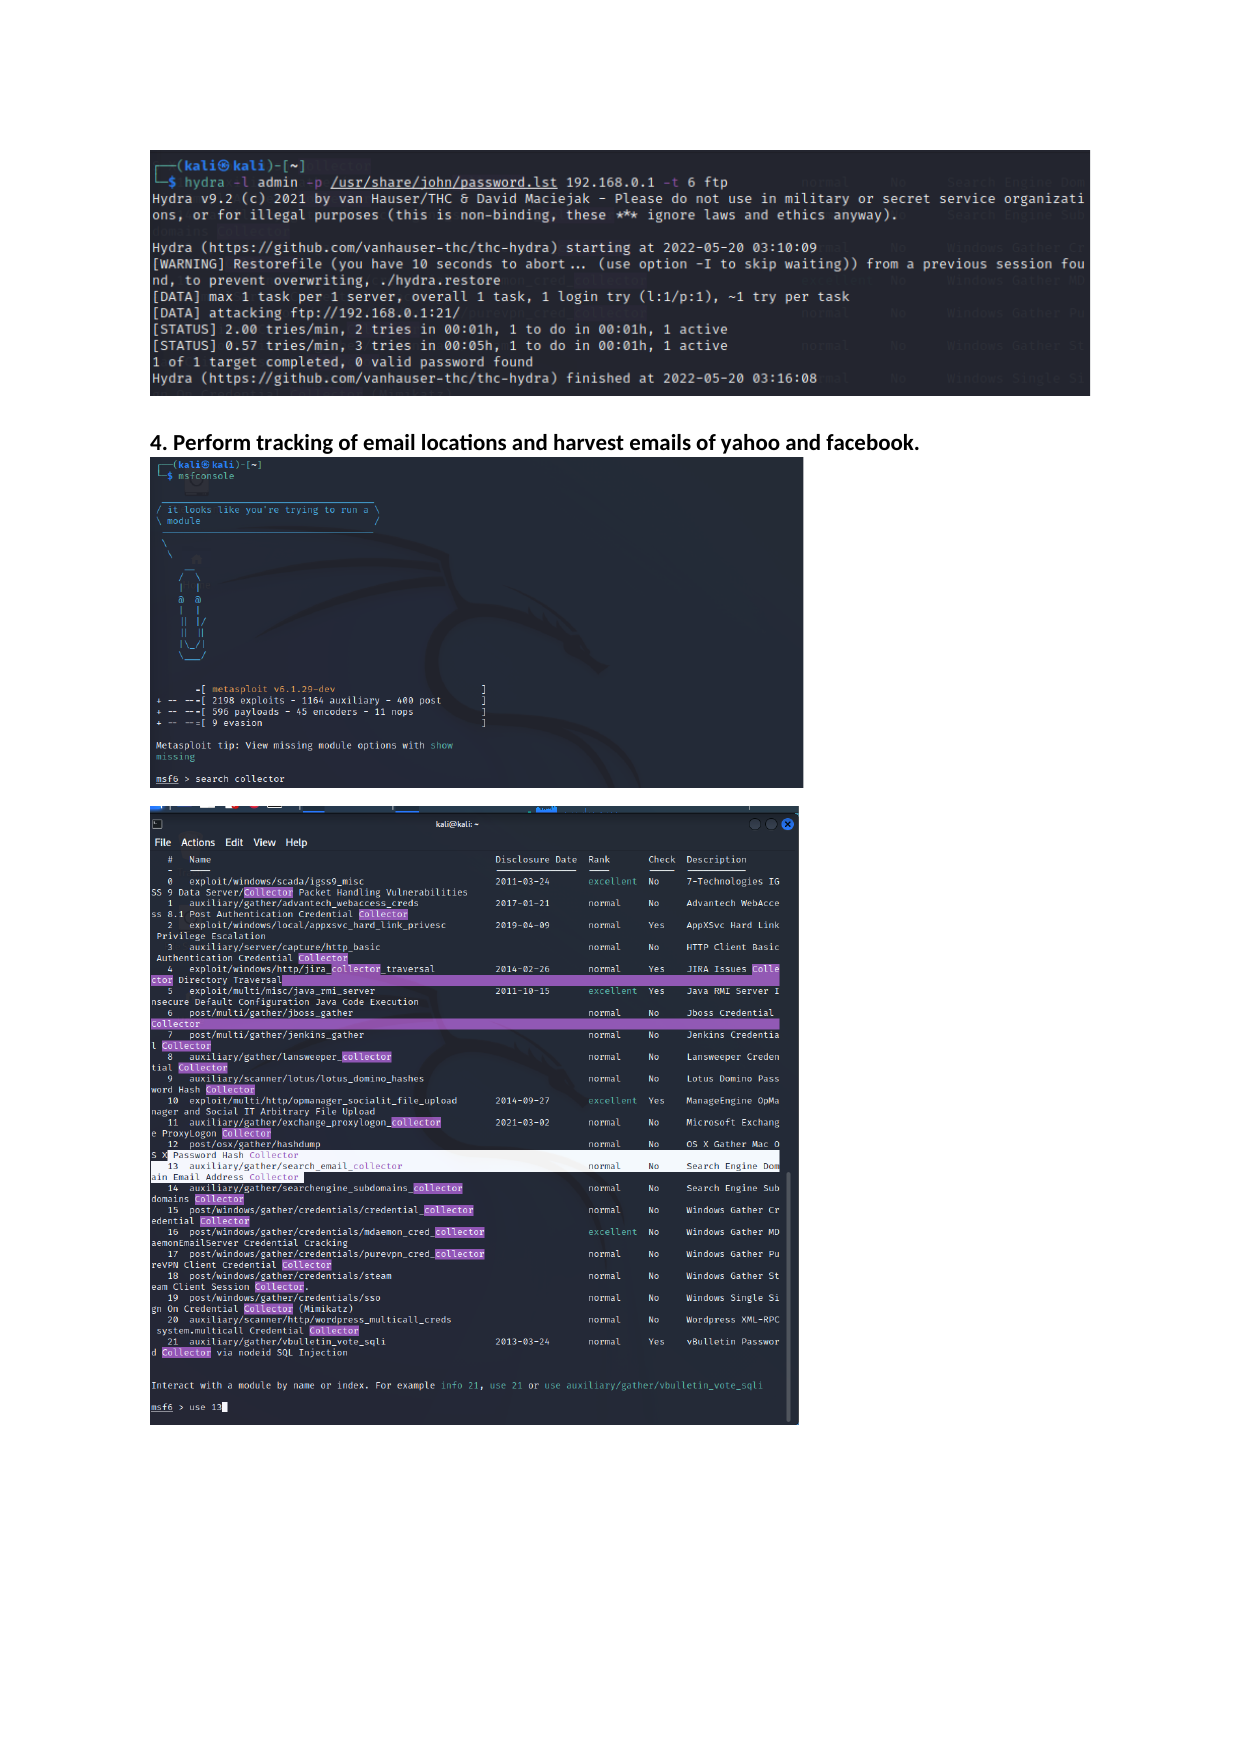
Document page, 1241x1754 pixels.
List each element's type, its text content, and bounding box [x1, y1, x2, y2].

picture [150, 150, 1091, 396]
text 4. Perform tracking of email locations and harvest emails of yahoo and facebook. [150, 428, 1090, 456]
picture [150, 457, 804, 788]
picture [150, 806, 799, 1425]
